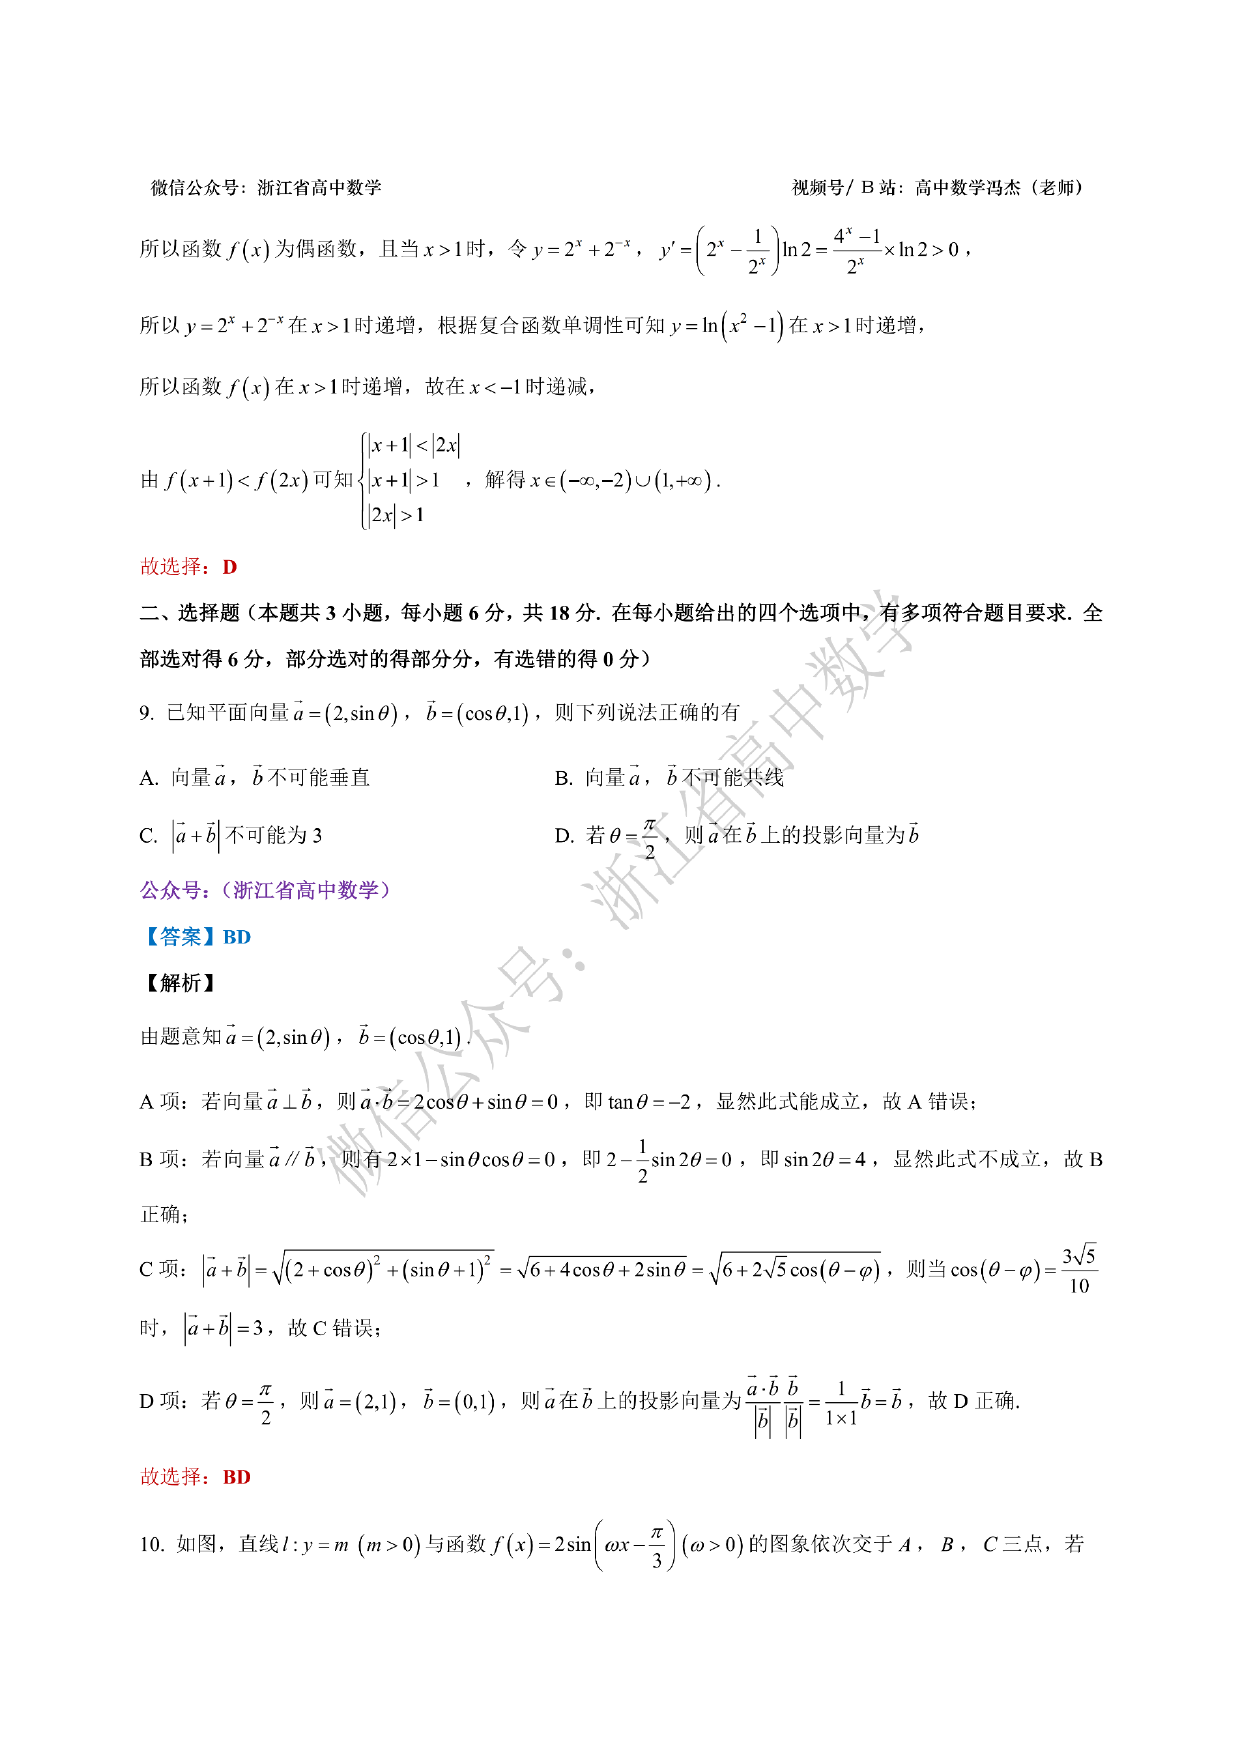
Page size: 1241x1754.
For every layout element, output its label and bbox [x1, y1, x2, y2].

picture [112, 162, 1130, 1592]
